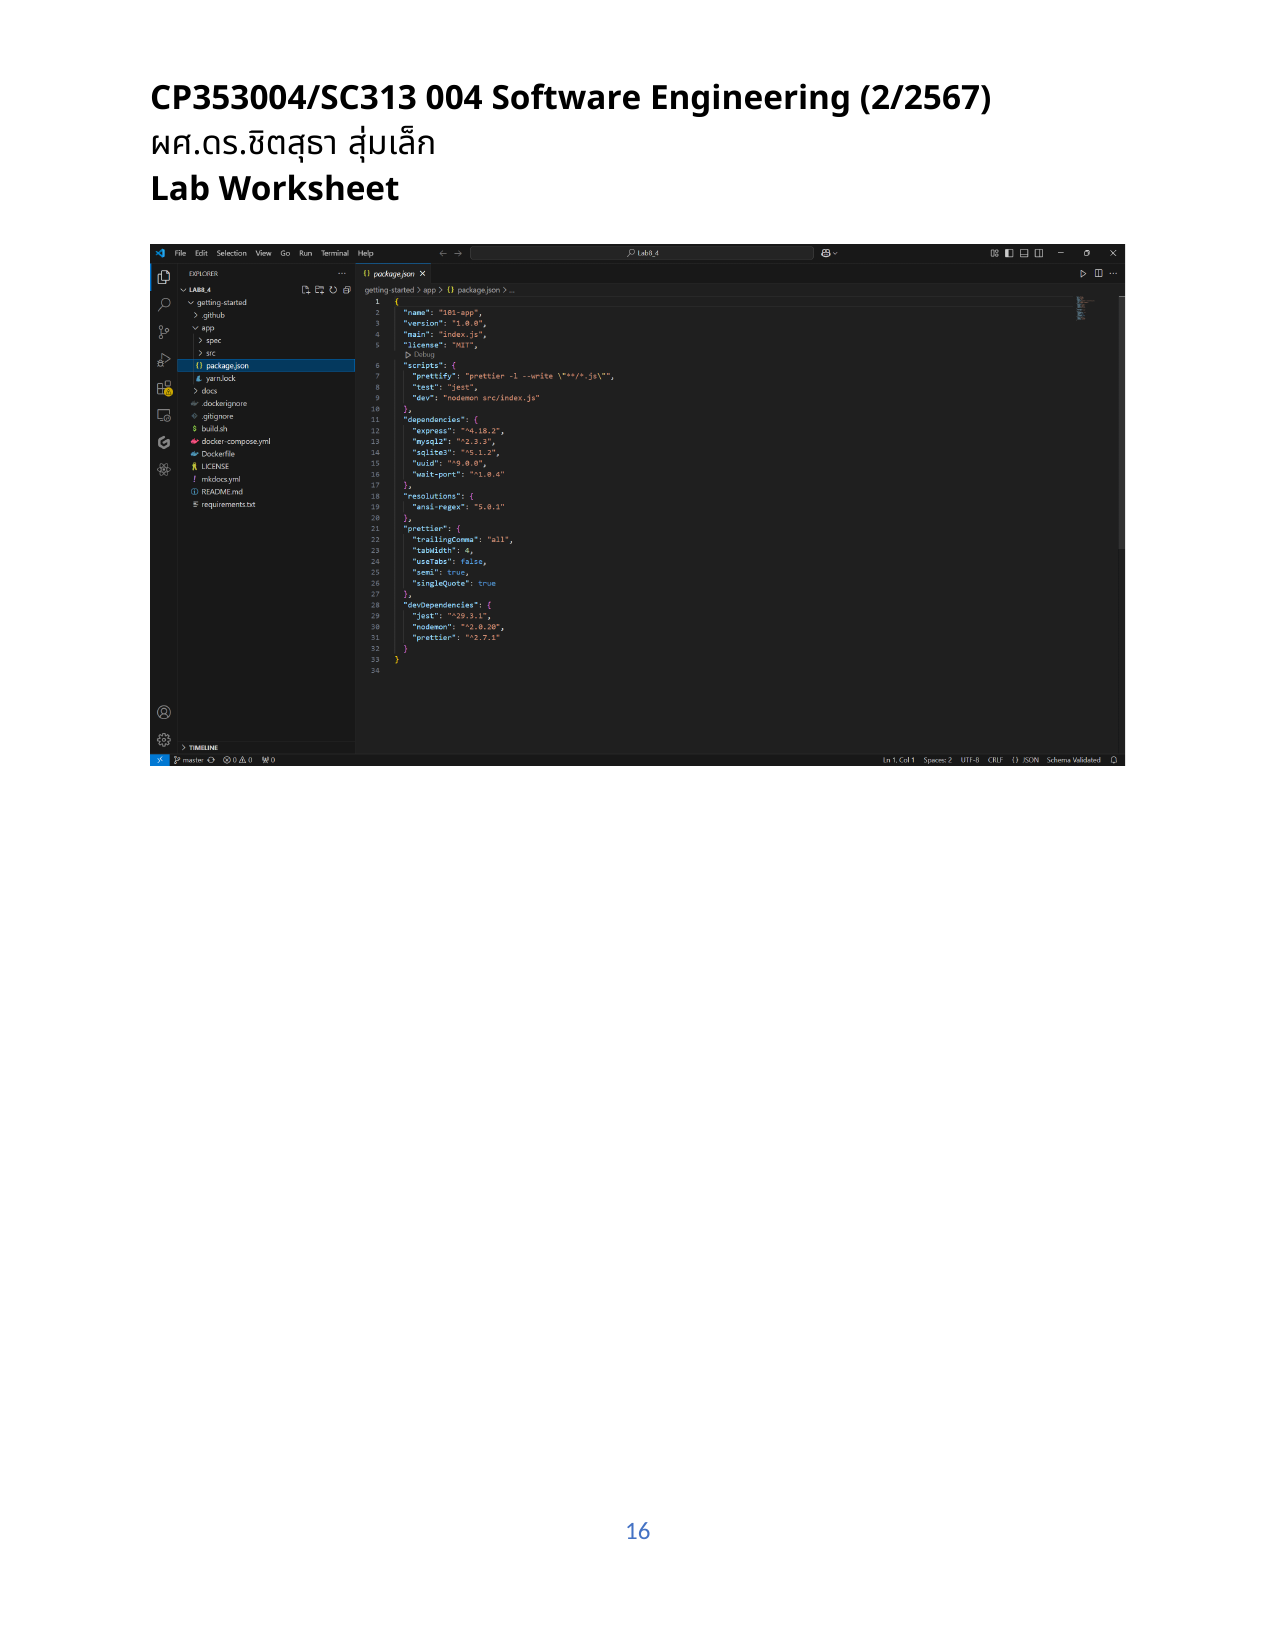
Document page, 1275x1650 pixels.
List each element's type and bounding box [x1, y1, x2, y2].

picture [150, 244, 1125, 766]
